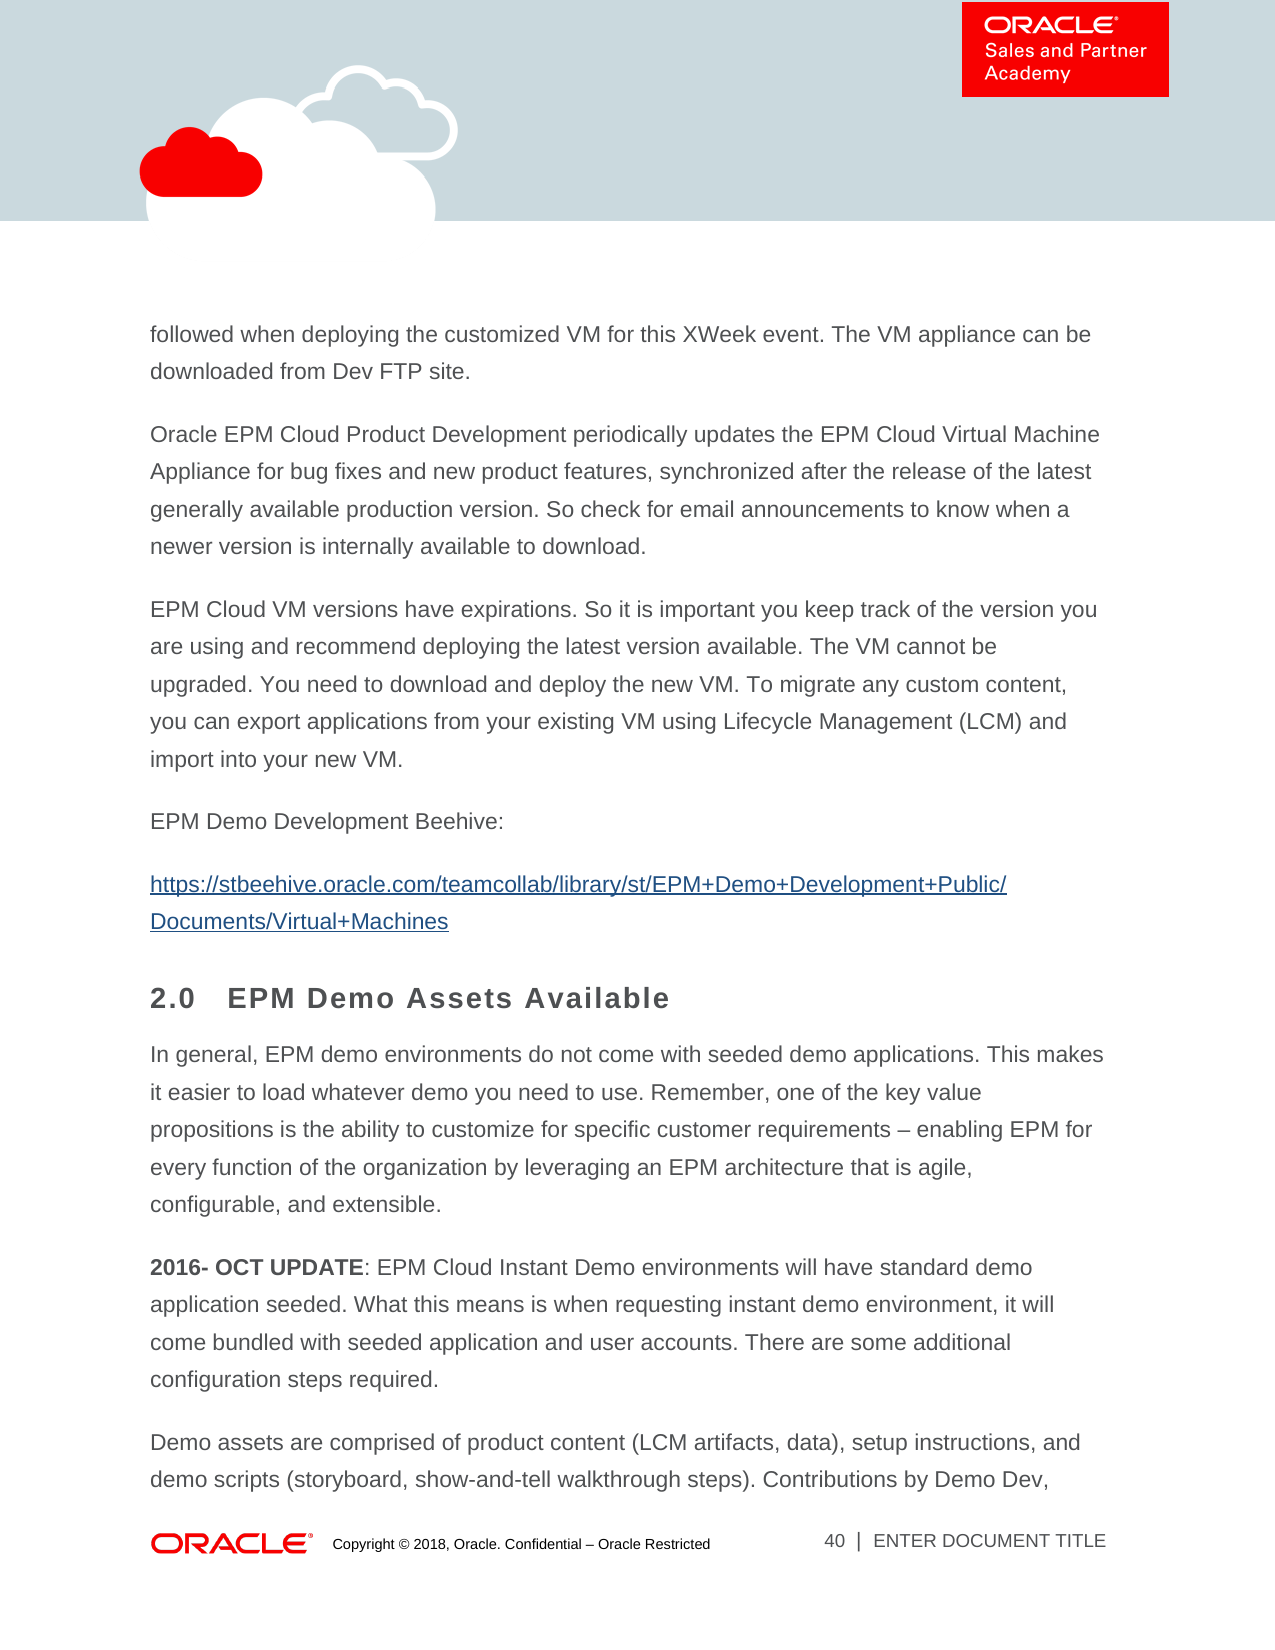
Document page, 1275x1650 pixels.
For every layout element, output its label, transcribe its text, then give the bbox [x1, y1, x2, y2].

text EPM Cloud VM versions have expirations. So it is important you keep track of the version you are using and recommend deploying the latest version available. The VM cannot be upgraded. You need to download and deploy the new VM. To migrate any custom content, you can export applications from your existing VM using Lifecycle Management (LCM) and import into your new VM. [150, 584, 1106, 772]
text EPM Demo Development Beehive: [150, 797, 1106, 834]
subtitle 2.0 EPM Demo Assets Available [150, 972, 1106, 1018]
picture [150, 1514, 327, 1574]
text In general, EPM demo environments do not come with seeded demo applications. This makes it easier to load whatever demo you need to use. Remember, one of the key value propositions is the ability to customize for specific customer requirements – enabling EPM for every function of the organization by leveraging an EPM architecture that is agile, configurable, and extensible. [150, 1030, 1106, 1218]
text https://stbeehive.oracle.com/teamcollab/library/st/EPM+Demo+Development+Public/Documents/Virtual+Machines [150, 859, 1106, 934]
picture [0, 0, 1275, 267]
text 2016- OCT UPDATE: EPM Cloud Instant Demo environments will have standard demo application seeded. What this means is when requesting instant demo environment, it will come bundled with seeded application and user accounts. There are some additional configuration steps required. [150, 1243, 1106, 1393]
text Oracle EPM Cloud Product Development periodically updates the EPM Cloud Virtual Machine Appliance for bug fixes and new product features, synchronized after the release of the latest generally available production version. So check for email announcements to know when a newer version is internally available to download. [150, 409, 1106, 559]
